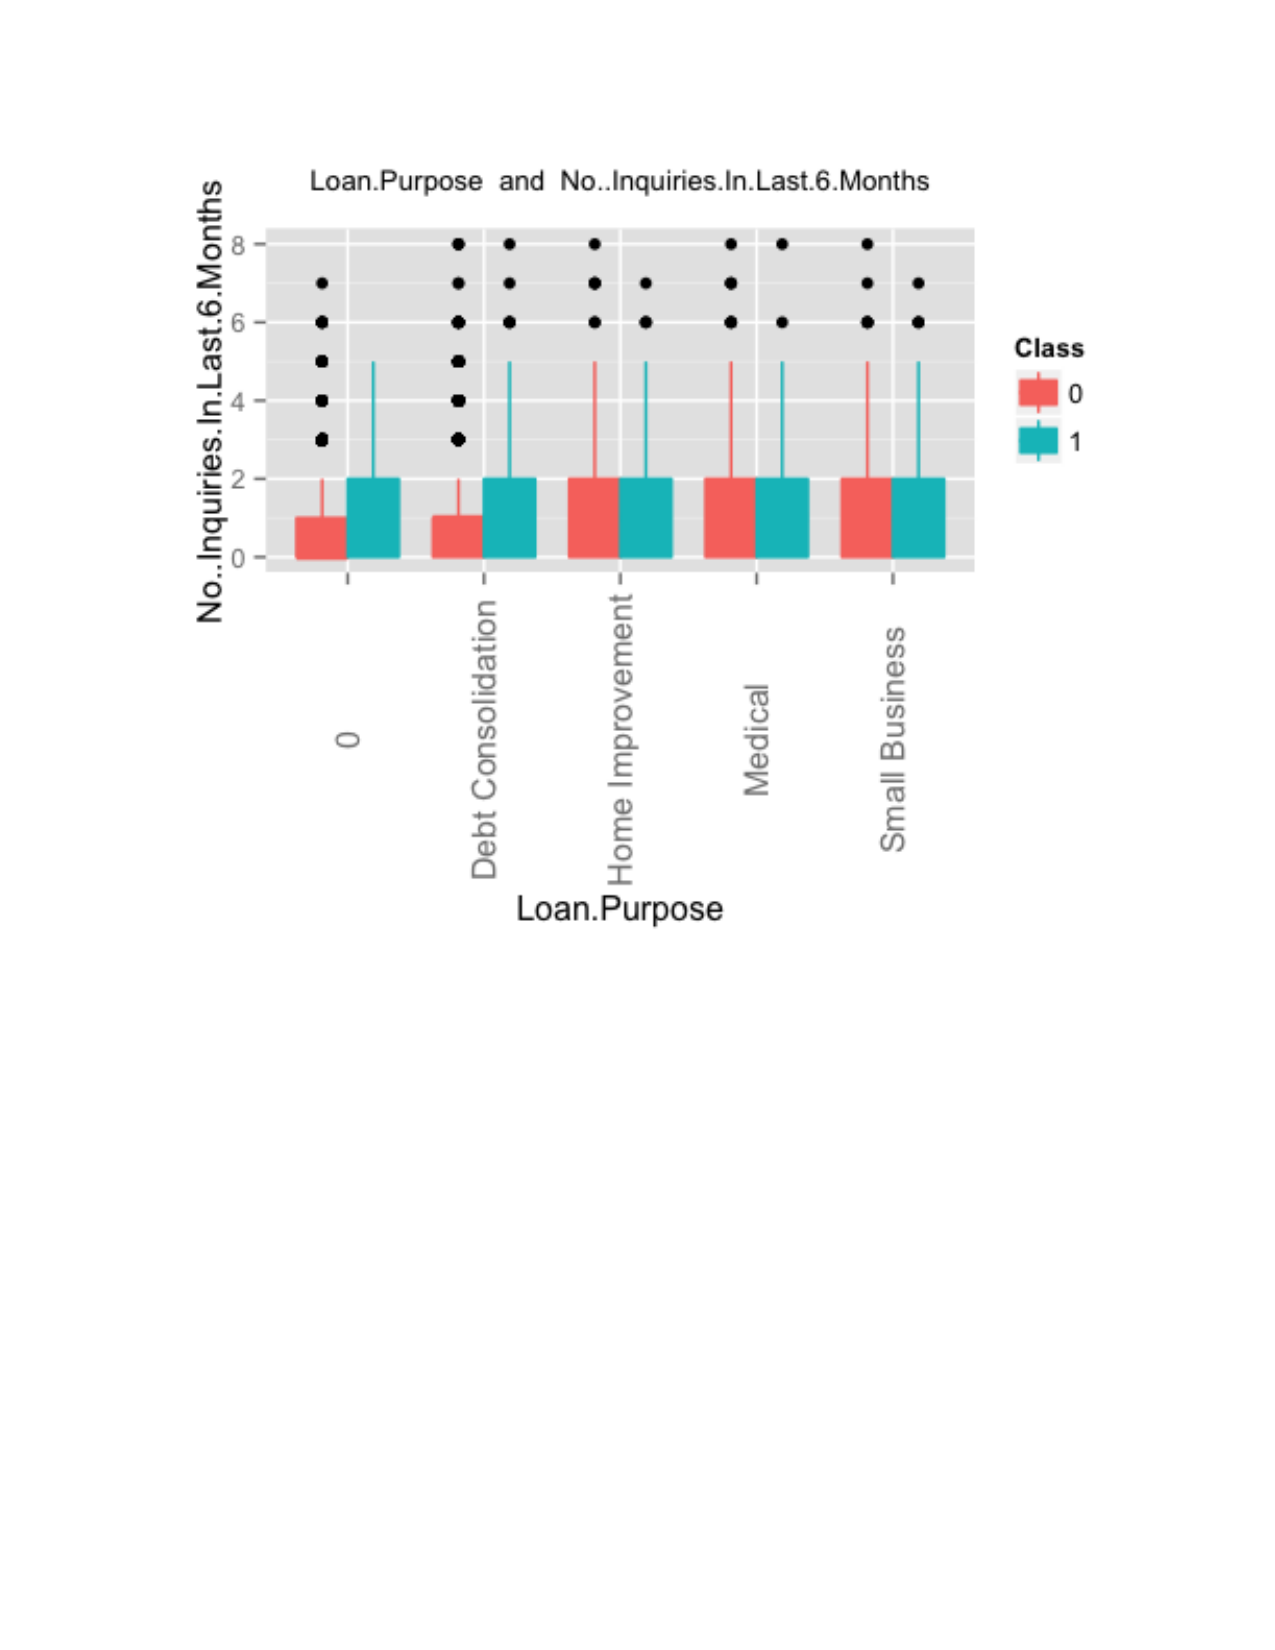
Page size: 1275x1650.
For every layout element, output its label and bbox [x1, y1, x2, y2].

picture [168, 150, 1169, 950]
